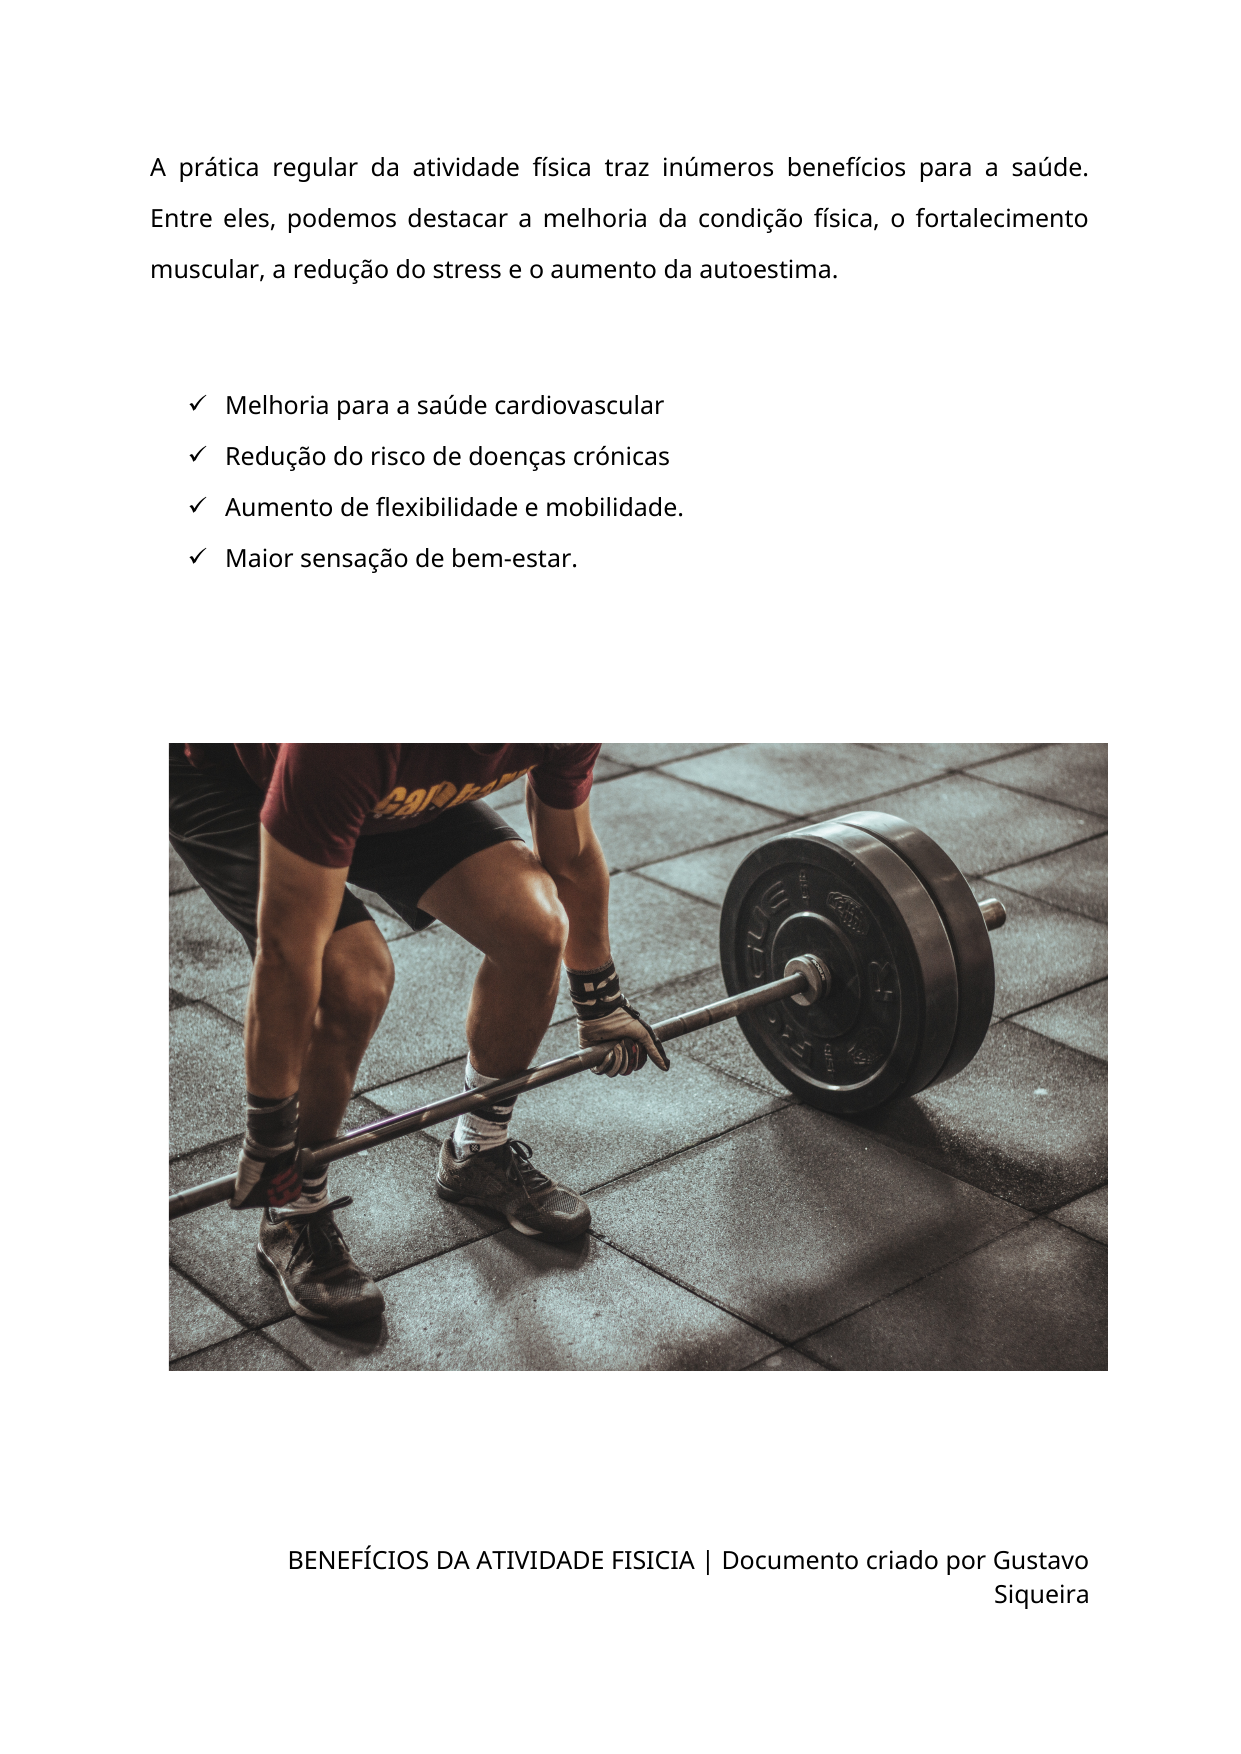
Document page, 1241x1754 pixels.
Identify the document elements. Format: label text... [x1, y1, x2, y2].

text A prática regular da atividade física traz inúmeros benefícios para a saúde. Entre eles, podemos destacar a melhoria da condição física, o fortalecimento muscular, a redução do stress e o aumento da autoestima. [150, 150, 1090, 286]
list Melhoria para a saúde cardiovascular [187, 387, 1090, 422]
list Maior sensação de bem-estar. [187, 541, 1090, 575]
list Aumento de flexibilidade e mobilidade. [187, 489, 1090, 524]
list Redução do risco de doenças crónicas [187, 438, 1090, 473]
